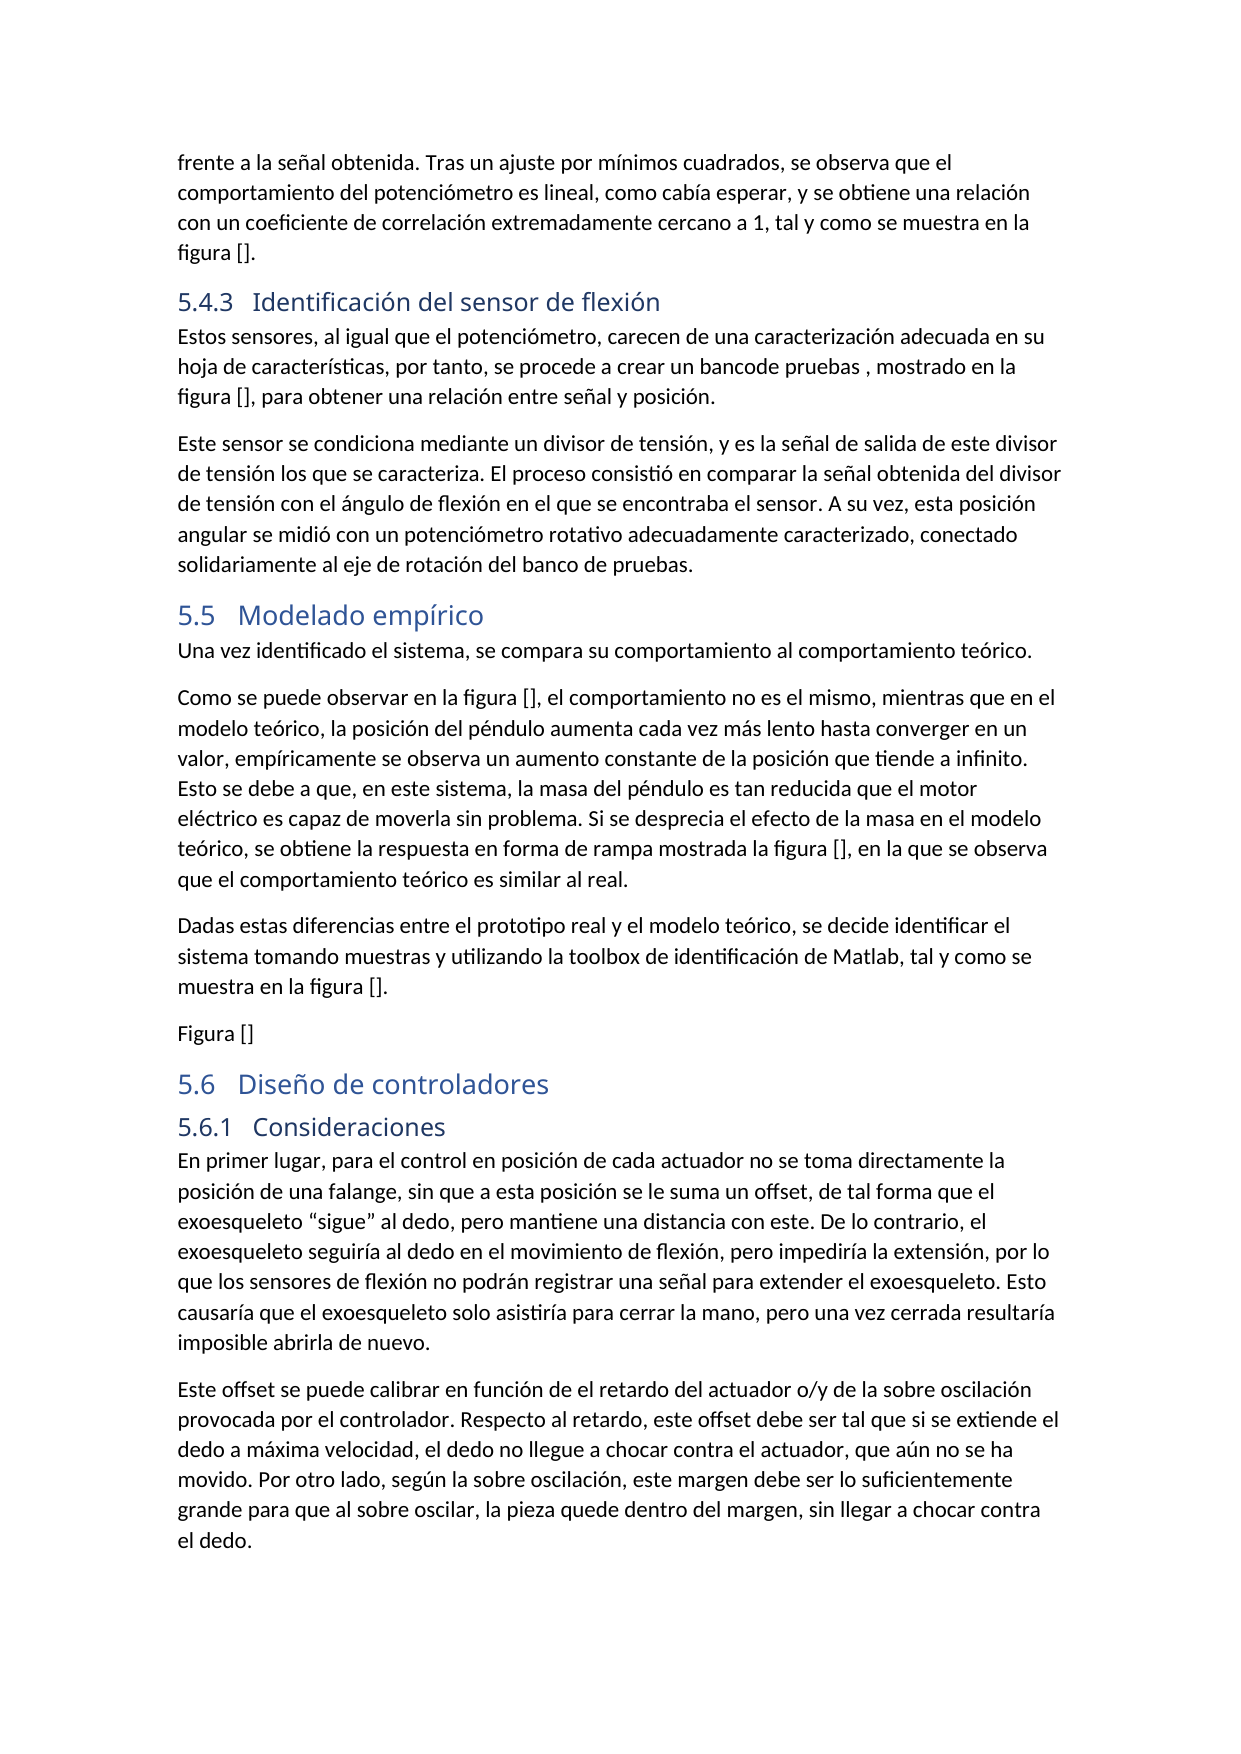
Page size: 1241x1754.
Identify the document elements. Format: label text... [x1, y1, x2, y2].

text Este offset se puede calibrar en función de el retardo del actuador o/y de la sobre oscilación provocada por el controlador. Respecto al retardo, este offset debe ser tal que si se extiende el dedo a máxima velocidad, el dedo no llegue a chocar contra el actuador, que aún no se ha movido. Por otro lado, según la sobre oscilación, este margen debe ser lo suficientemente grande para que al sobre oscilar, la pieza quede dentro del margen, sin llegar a chocar contra el dedo. [177, 1375, 1063, 1554]
text Figura [] [177, 1019, 1063, 1047]
subtitle Consideraciones [177, 1110, 1063, 1144]
text Este sensor se condiciona mediante un divisor de tensión, y es la señal de salida de este divisor de tensión los que se caracteriza. El proceso consistió en comparar la señal obtenida del divisor de tensión con el ángulo de flexión en el que se encontraba el sensor. A su vez, esta posición angular se midió con un potenciómetro rotativo adecuadamente caracterizado, conectado solidariamente al eje de rotación del banco de pruebas. [177, 429, 1063, 578]
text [177, 148, 1063, 266]
text Estos sensores, al igual que el potenciómetro, carecen de una caracterización adecuada en su hoja de características, por tanto, se procede a crear un bancode pruebas , mostrado en la figura [], para obtener una relación entre señal y posición. [177, 322, 1063, 410]
text Como se puede observar en la figura [], el comportamiento no es el mismo, mientras que en el modelo teórico, la posición del péndulo aumenta cada vez más lento hasta converger en un valor, empíricamente se observa un aumento constante de la posición que tiende a infinito. Esto se debe a que, en este sistema, la masa del péndulo es tan reducida que el motor eléctrico es capaz de moverla sin problema. Si se desprecia el efecto de la masa en el modelo teórico, se obtiene la respuesta en forma de rampa mostrada la figura [], en la que se observa que el comportamiento teórico es similar al real. [177, 683, 1063, 893]
subtitle Identificación del sensor de flexión [177, 285, 1063, 319]
text En primer lugar, para el control en posición de cada actuador no se toma directamente la posición de una falange, sin que a esta posición se le suma un offset, de tal forma que el exoesqueleto “sigue” al dedo, pero mantiene una distancia con este. De lo contrario, el exoesqueleto seguiría al dedo en el movimiento de flexión, pero impediría la extensión, por lo que los sensores de flexión no podrán registrar una señal para extender el exoesqueleto. Esto causaría que el exoesqueleto solo asistiría para cerrar la mano, pero una vez cerrada resultaría imposible abrirla de nuevo. [177, 1147, 1063, 1356]
text Dadas estas diferencias entre el prototipo real y el modelo teórico, se decide identificar el sistema tomando muestras y utilizando la toolbox de identificación de Matlab, tal y como se muestra en la figura []. [177, 912, 1063, 1000]
subtitle Modelado empírico [177, 597, 1063, 634]
subtitle Diseño de controladores [177, 1066, 1063, 1103]
text Una vez identificado el sistema, se compara su comportamiento al comportamiento teórico. [177, 637, 1063, 665]
